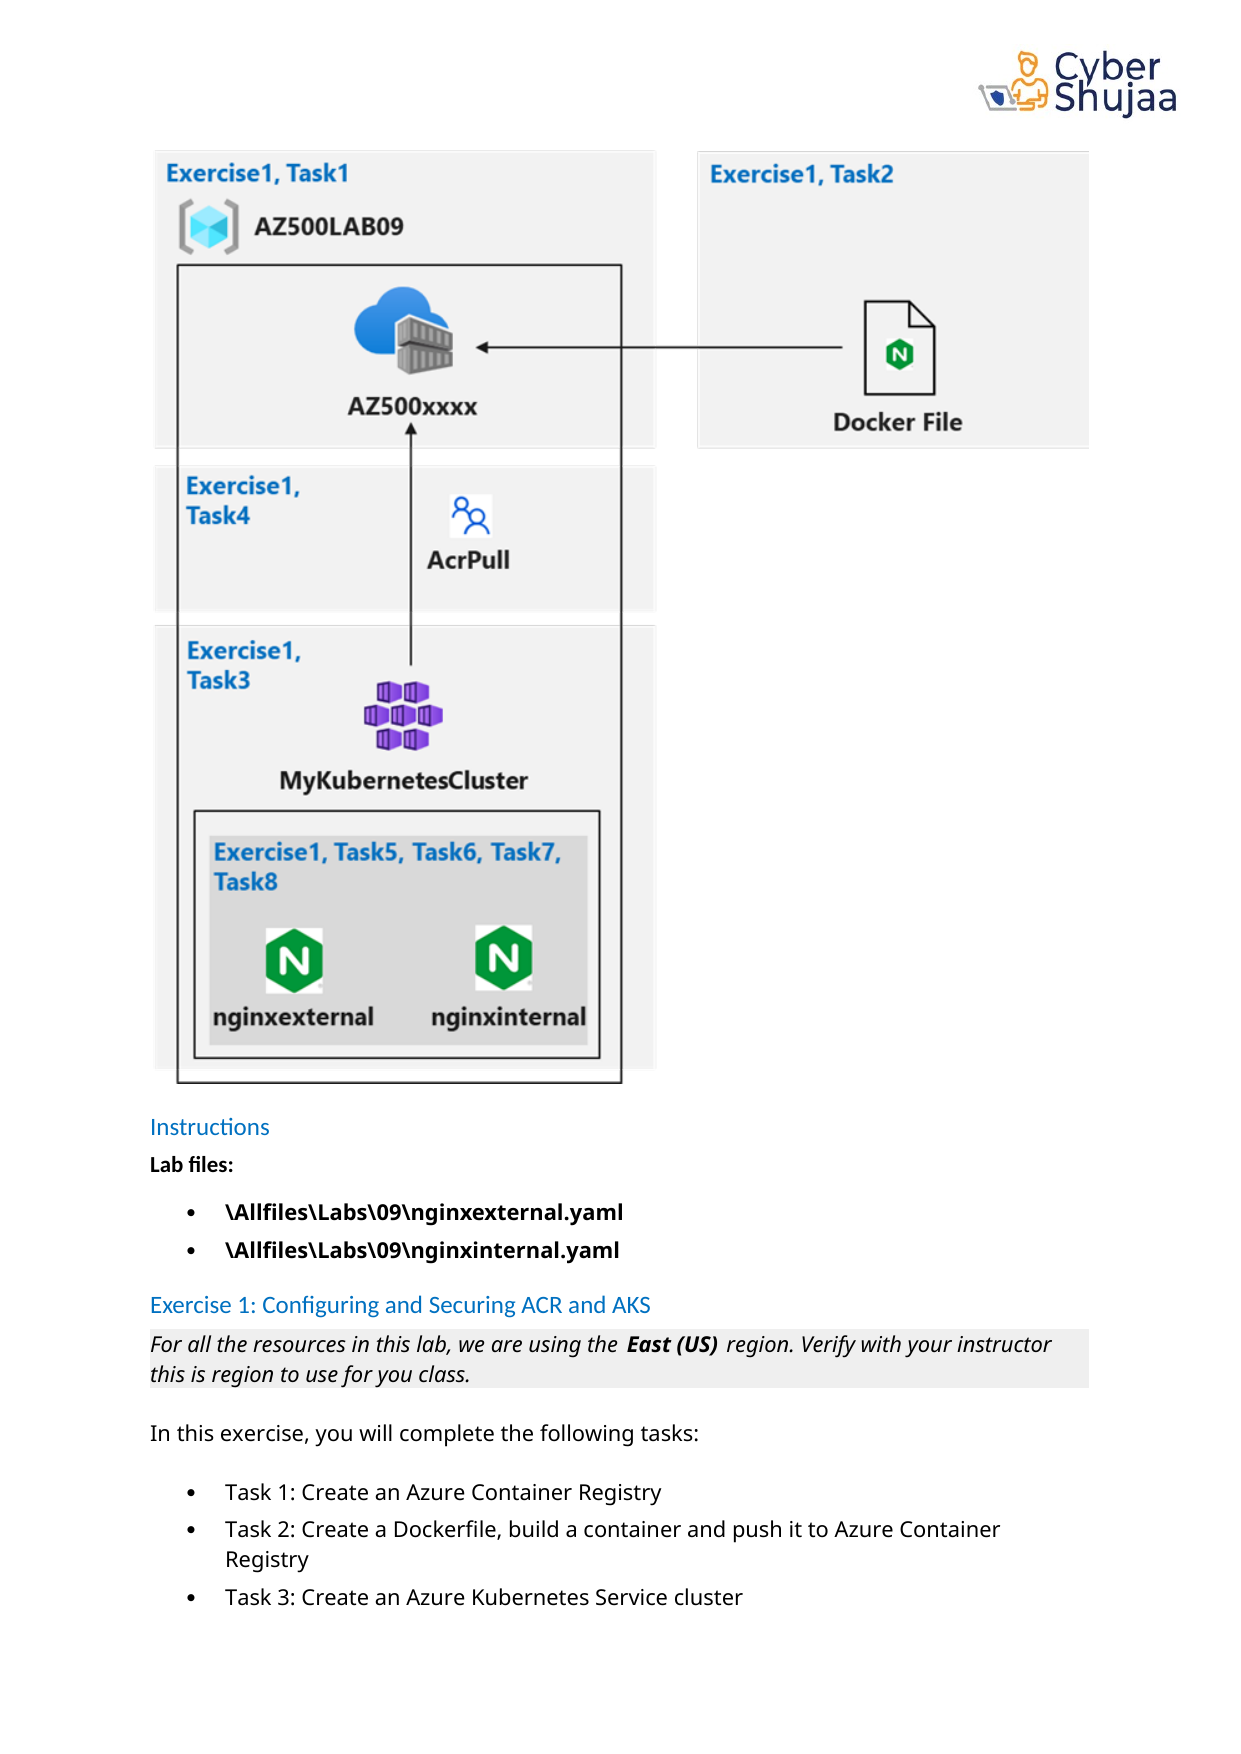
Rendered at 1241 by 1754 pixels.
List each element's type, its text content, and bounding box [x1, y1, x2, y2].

subtitle Exercise 1: Configuring and Securing ACR and AKS [150, 1290, 1089, 1320]
text Lab files: [150, 1150, 1089, 1178]
picture [972, 44, 1180, 124]
list \Allfiles\Labs\09\nginxexternal.yaml [187, 1197, 1089, 1227]
text For all the resources in this lab, we are using the East (US) region. Verify with your instructor this is region to use for you class. [150, 1329, 1089, 1388]
list Task 2: Create a Dockerfile, build a container and push it to Azure Container Registry [187, 1514, 1089, 1574]
list Task 1: Create an Azure Container Registry [187, 1477, 1089, 1506]
text In this exercise, you will complete the following tasks: [150, 1418, 1089, 1447]
subtitle Instructions [150, 1111, 1089, 1142]
picture [150, 150, 1089, 1084]
list Task 3: Create an Azure Kubernetes Service cluster [187, 1582, 1089, 1611]
list \Allfiles\Labs\09\nginxinternal.yaml [187, 1235, 1089, 1265]
